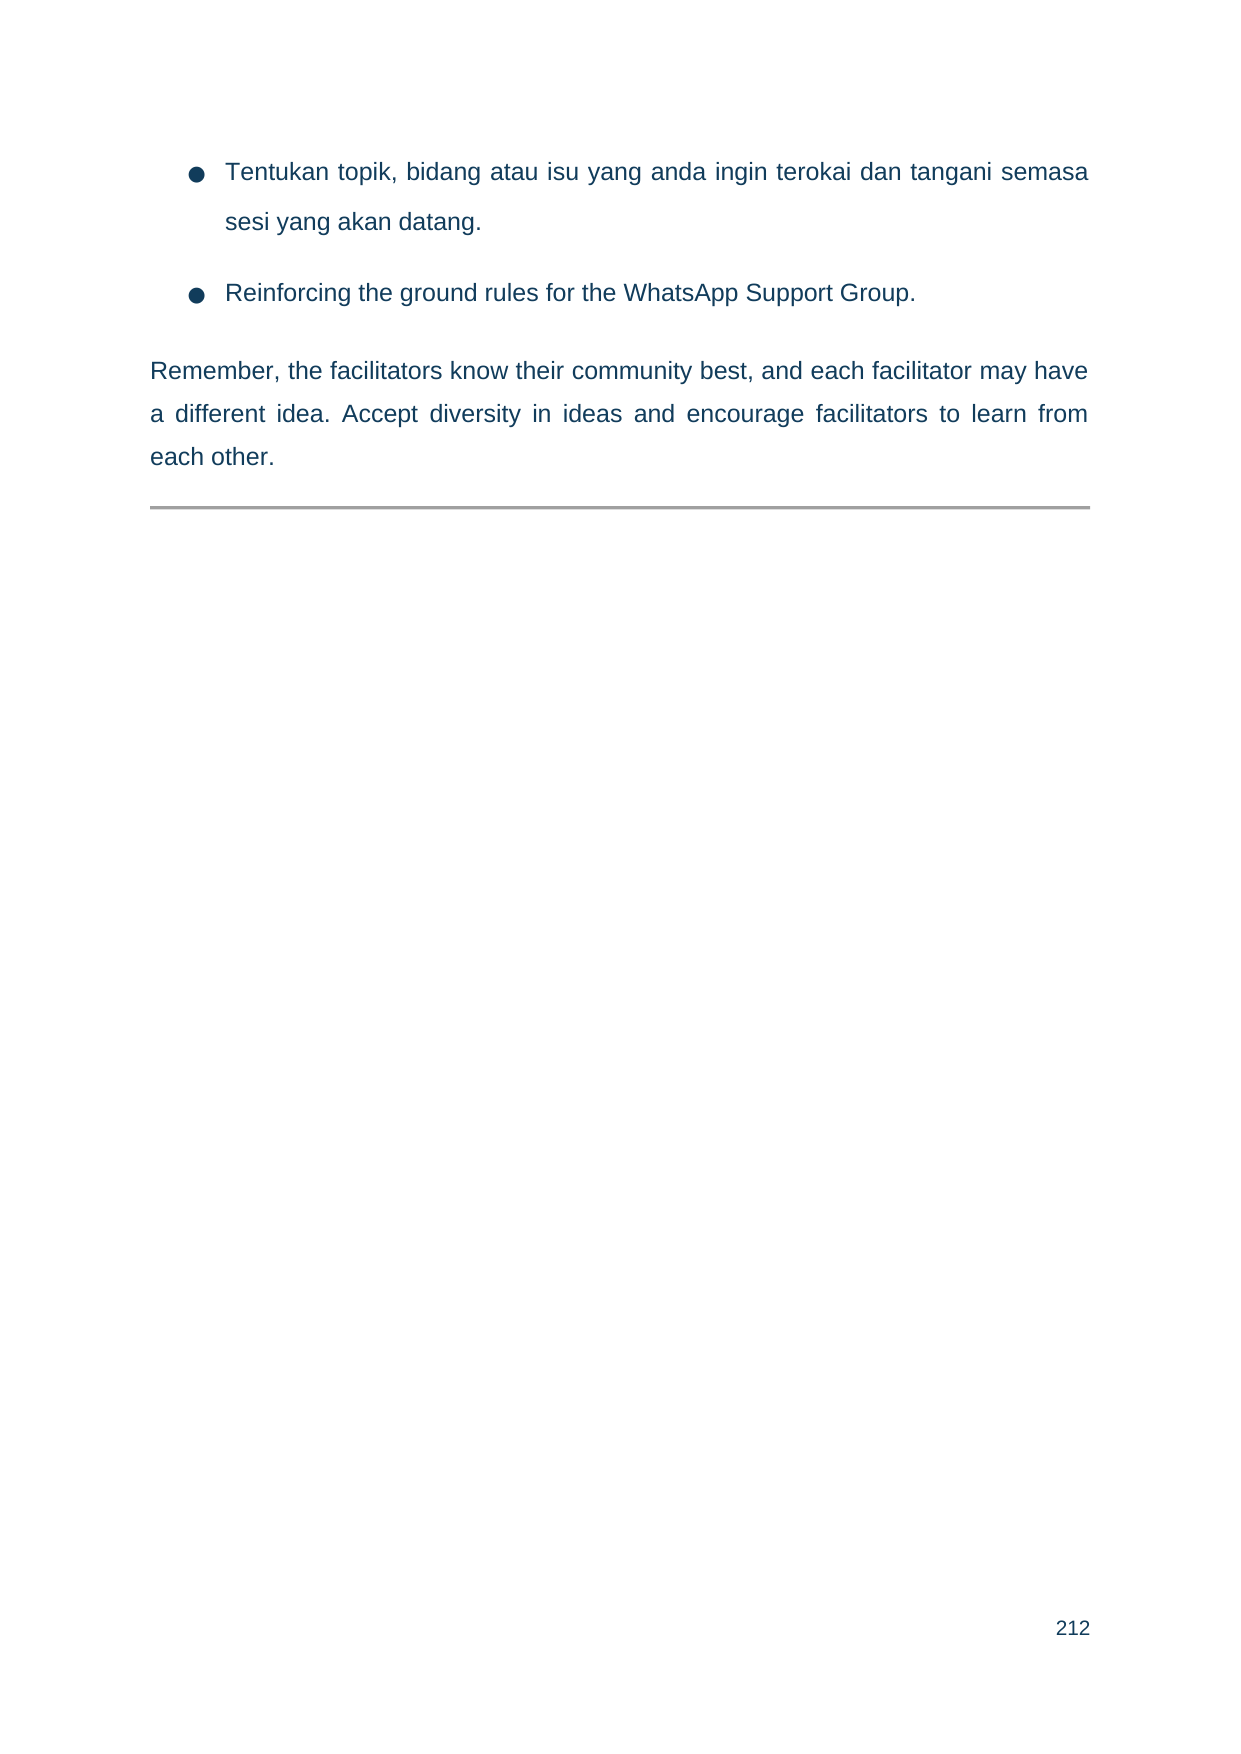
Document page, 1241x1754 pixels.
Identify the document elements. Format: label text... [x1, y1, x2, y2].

list Tentukan topik, bidang atau isu yang anda ingin terokai dan tangani semasa sesi yang akan datang. [187, 150, 1090, 236]
text Remember, the facilitators know their community best, and each facilitator may have a different idea. Accept diversity in ideas and encourage facilitators to learn from each other. [150, 356, 1090, 471]
list Reinforcing the ground rules for the WhatsApp Support Group. [187, 271, 1090, 314]
